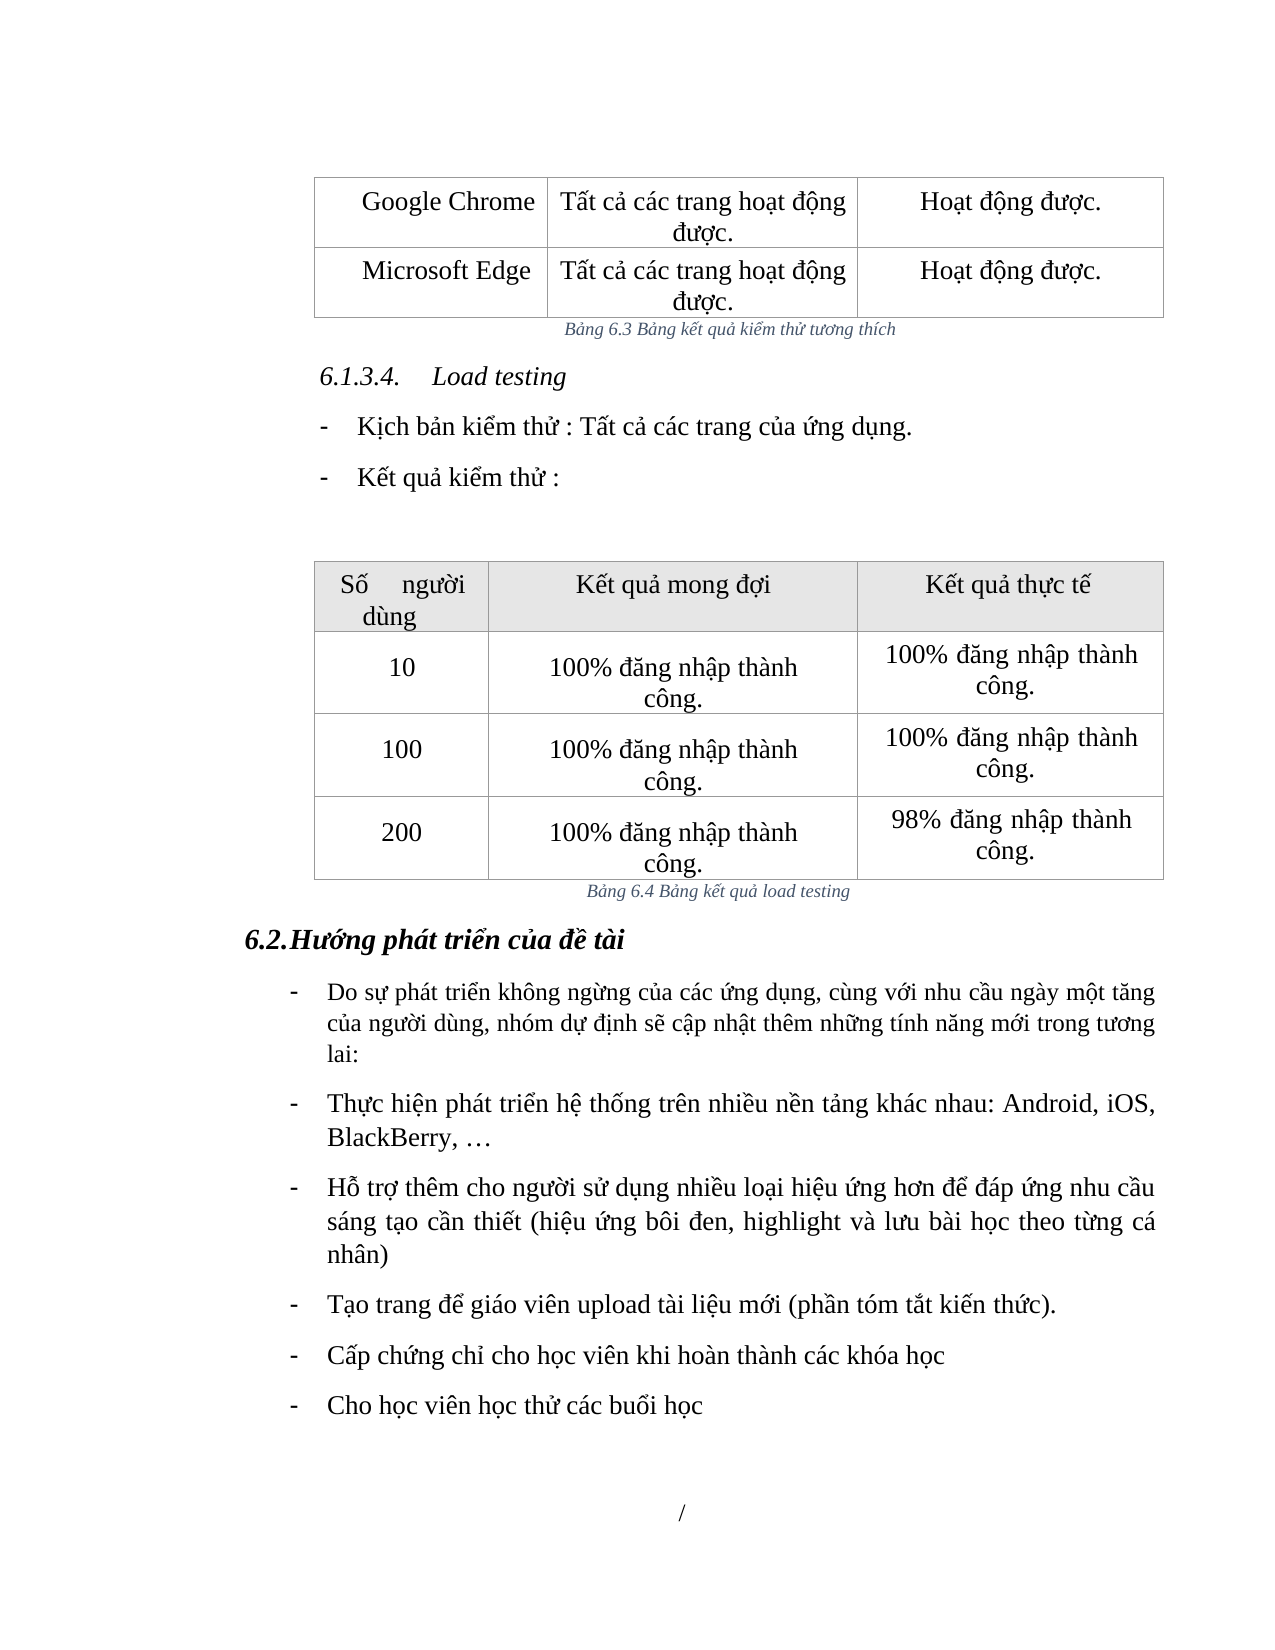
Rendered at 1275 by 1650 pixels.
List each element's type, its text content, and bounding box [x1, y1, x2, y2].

text Bảng 6.3 Bảng kết quả kiểm thử tương thích [207, 318, 1157, 339]
text Hướng phát triển của đề tài [244, 922, 1157, 956]
list Thực hiện phát triển hệ thống trên nhiều nền tảng khác nhau: Android, iOS, BlackBerry, … [289, 1087, 1157, 1152]
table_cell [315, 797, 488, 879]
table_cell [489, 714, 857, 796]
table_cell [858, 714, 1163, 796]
list Do sự phát triển không ngừng của các ứng dụng, cùng với nhu cầu ngày một tăng của người dùng, nhóm dự định sẽ cập nhật thêm những tính năng mới trong tương lai: [289, 975, 1157, 1068]
list Hỗ trợ thêm cho người sử dụng nhiều loại hiệu ứng hơn để đáp ứng nhu cầu sáng tạo cần thiết (hiệu ứng bôi đen, highlight và lưu bài học theo từng cá nhân) [289, 1171, 1157, 1269]
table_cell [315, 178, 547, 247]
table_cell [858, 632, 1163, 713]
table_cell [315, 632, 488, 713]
list Cấp chứng chỉ cho học viên khi hoàn thành các khóa học [289, 1339, 1157, 1370]
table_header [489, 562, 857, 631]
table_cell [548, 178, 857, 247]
list Cho học viên học thử các buổi học [289, 1389, 1157, 1421]
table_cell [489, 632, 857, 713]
text Bảng 6.4 Bảng kết quả load testing [207, 880, 1157, 901]
list Kết quả kiểm thử : [319, 461, 1157, 492]
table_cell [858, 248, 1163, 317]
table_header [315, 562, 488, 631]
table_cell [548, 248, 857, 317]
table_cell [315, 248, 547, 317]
list Load testing [319, 360, 1157, 391]
list Tạo trang để giáo viên upload tài liệu mới (phần tóm tắt kiến thức). [289, 1288, 1157, 1320]
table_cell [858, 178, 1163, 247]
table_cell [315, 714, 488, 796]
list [319, 410, 1157, 441]
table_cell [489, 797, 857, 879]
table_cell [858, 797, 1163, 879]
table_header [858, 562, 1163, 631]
